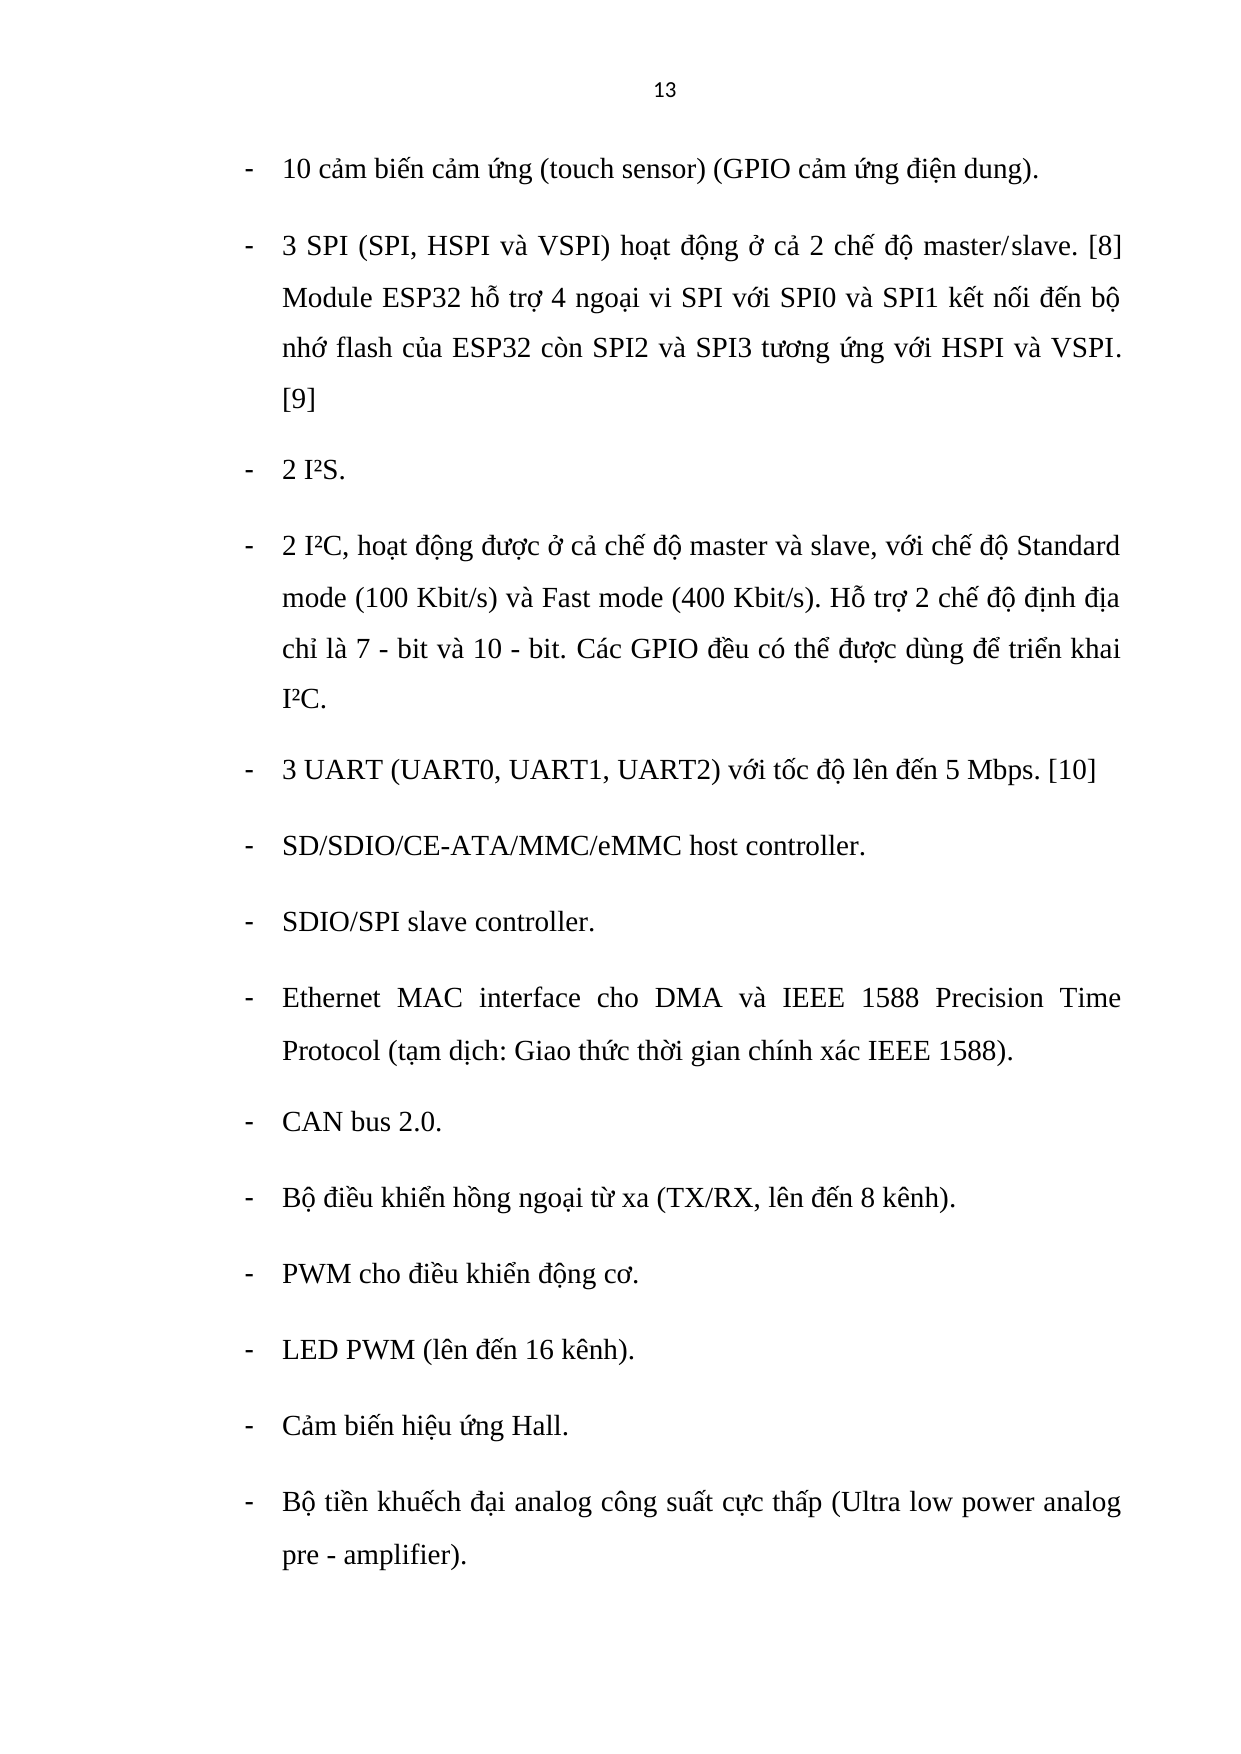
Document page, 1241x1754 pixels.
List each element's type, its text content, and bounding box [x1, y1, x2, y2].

list LED PWM (lên đến 16 kênh). [244, 1328, 1122, 1368]
list PWM cho điều khiển động cơ. [244, 1252, 1122, 1292]
list SDIO/SPI slave controller. [244, 900, 1122, 940]
list Cảm biến hiệu ứng Hall. [244, 1404, 1122, 1444]
list Bộ điều khiển hồng ngoại từ xa (TX/RX, lên đến 8 kênh). [244, 1176, 1122, 1216]
list Bộ tiền khuếch đại analog công suất cực thấp (Ultra low power analog pre - amplifier). [244, 1481, 1122, 1571]
list SD/SDIO/CE-ATA/MMC/eMMC host controller. [244, 824, 1122, 864]
list 10 cảm biến cảm ứng (touch sensor) (GPIO cảm ứng điện dung). [244, 148, 1122, 187]
list 2 I²S. [244, 448, 1122, 488]
list Ethernet MAC interface cho DMA và IEEE 1588 Precision Time Protocol (tạm dịch: Giao thức thời gian chính xác IEEE 1588). [244, 977, 1122, 1067]
list 3 SPI (SPI, HSPI và VSPI) hoạt động ở cả 2 chế độ master/slave. [8] Module ESP32 hỗ trợ 4 ngoại vi SPI với SPI0 và SPI1 kết nối đến bộ nhớ flash của ESP32 còn SPI2 và SPI3 tương ứng với HSPI và VSPI. [9] [244, 224, 1122, 414]
list 2 I²C, hoạt động được ở cả chế độ master và slave, với chế độ Standard mode (100 Kbit/s) và Fast mode (400 Kbit/s). Hỗ trợ 2 chế độ định địa chỉ là 7 - bit và 10 - bit. Các GPIO đều có thể được dùng để triển khai I²C. [244, 524, 1122, 715]
list CAN bus 2.0. [244, 1100, 1122, 1140]
list 3 UART (UART0, UART1, UART2) với tốc độ lên đến 5 Mbps. [10] [244, 748, 1122, 788]
